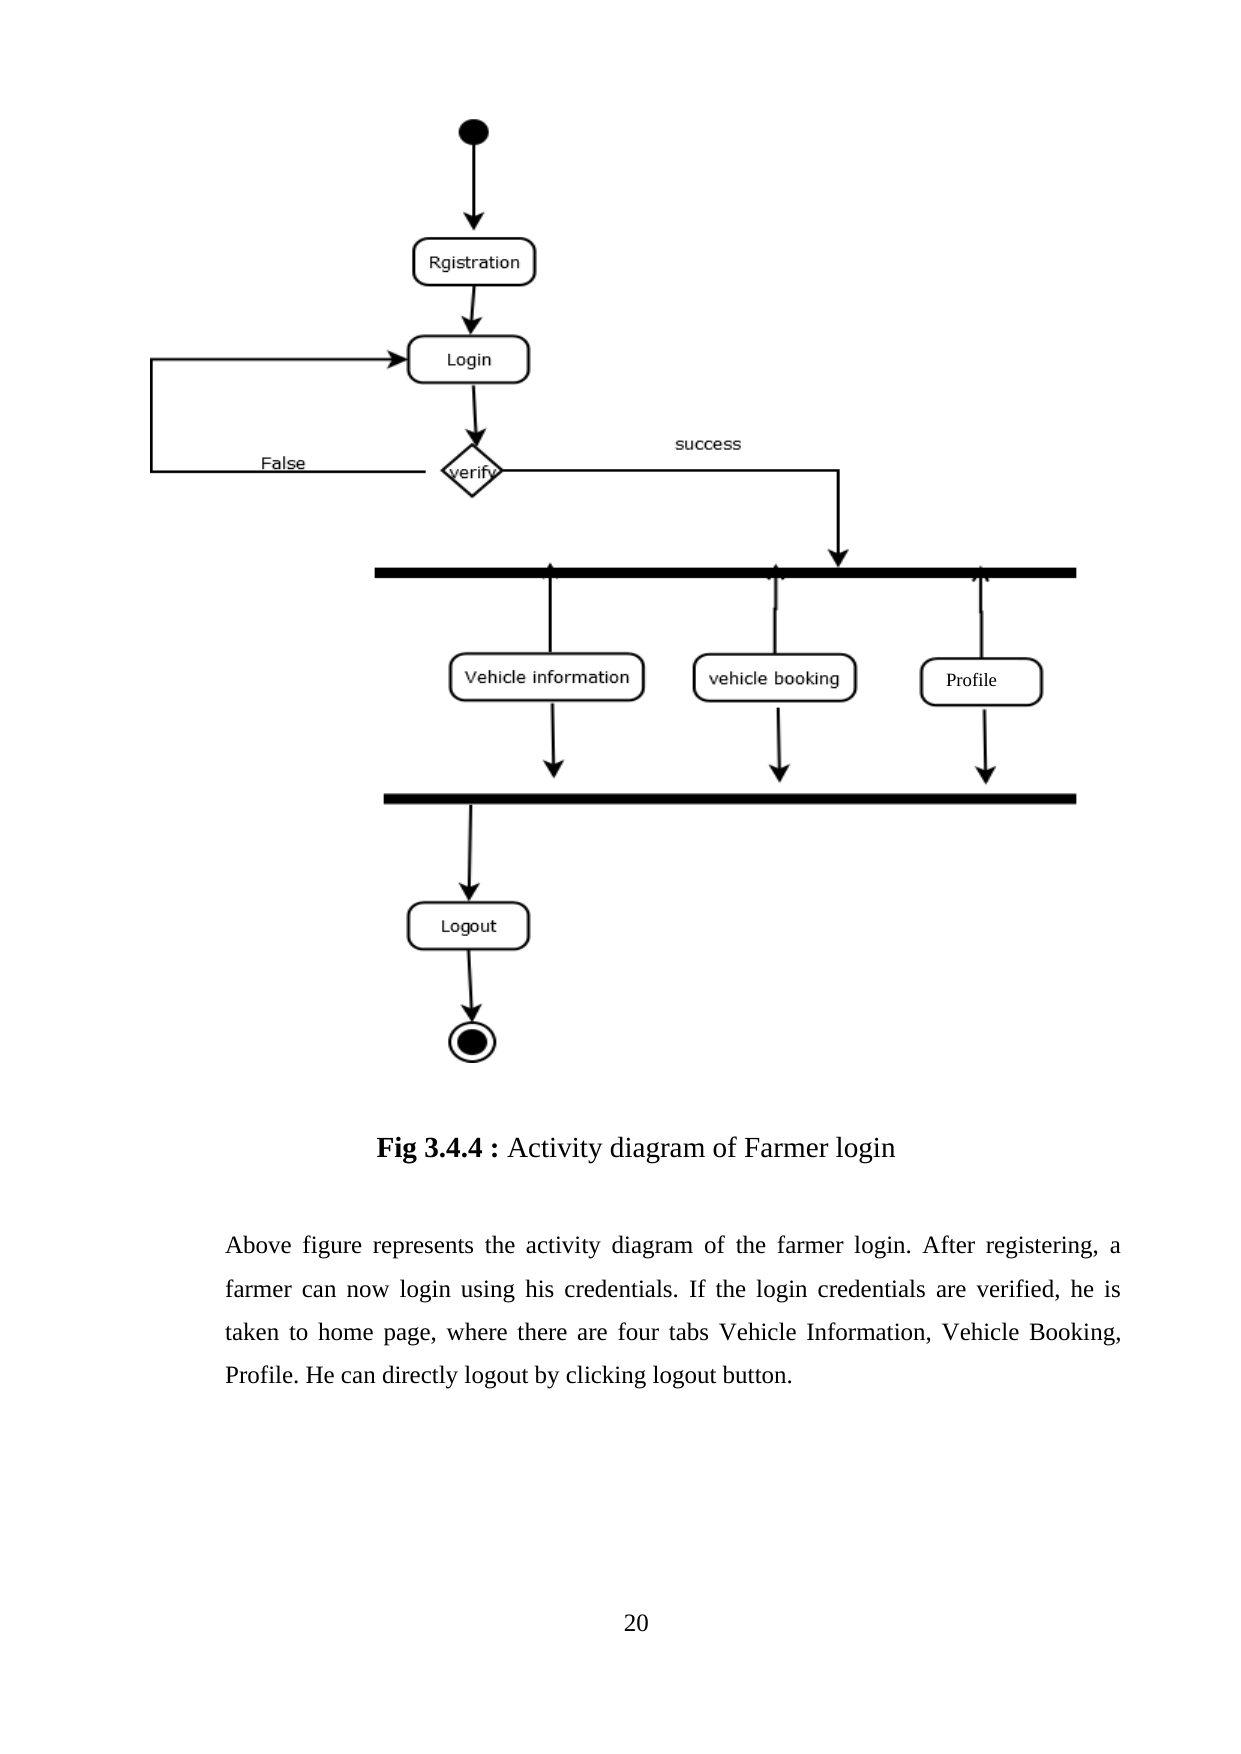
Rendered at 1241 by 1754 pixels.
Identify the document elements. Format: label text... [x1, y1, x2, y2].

text Fig 3.4.4 : Activity diagram of Farmer login [150, 1130, 1122, 1163]
text Above figure represents the activity diagram of the farmer login. After registering, a farmer can now login using his credentials. If the login credentials are verified, he is taken to home page, where there are four tabs Vehicle Information, Vehicle Booking, Profile. He can directly logout by clicking logout button. [225, 1231, 1122, 1389]
picture [150, 118, 1077, 1063]
